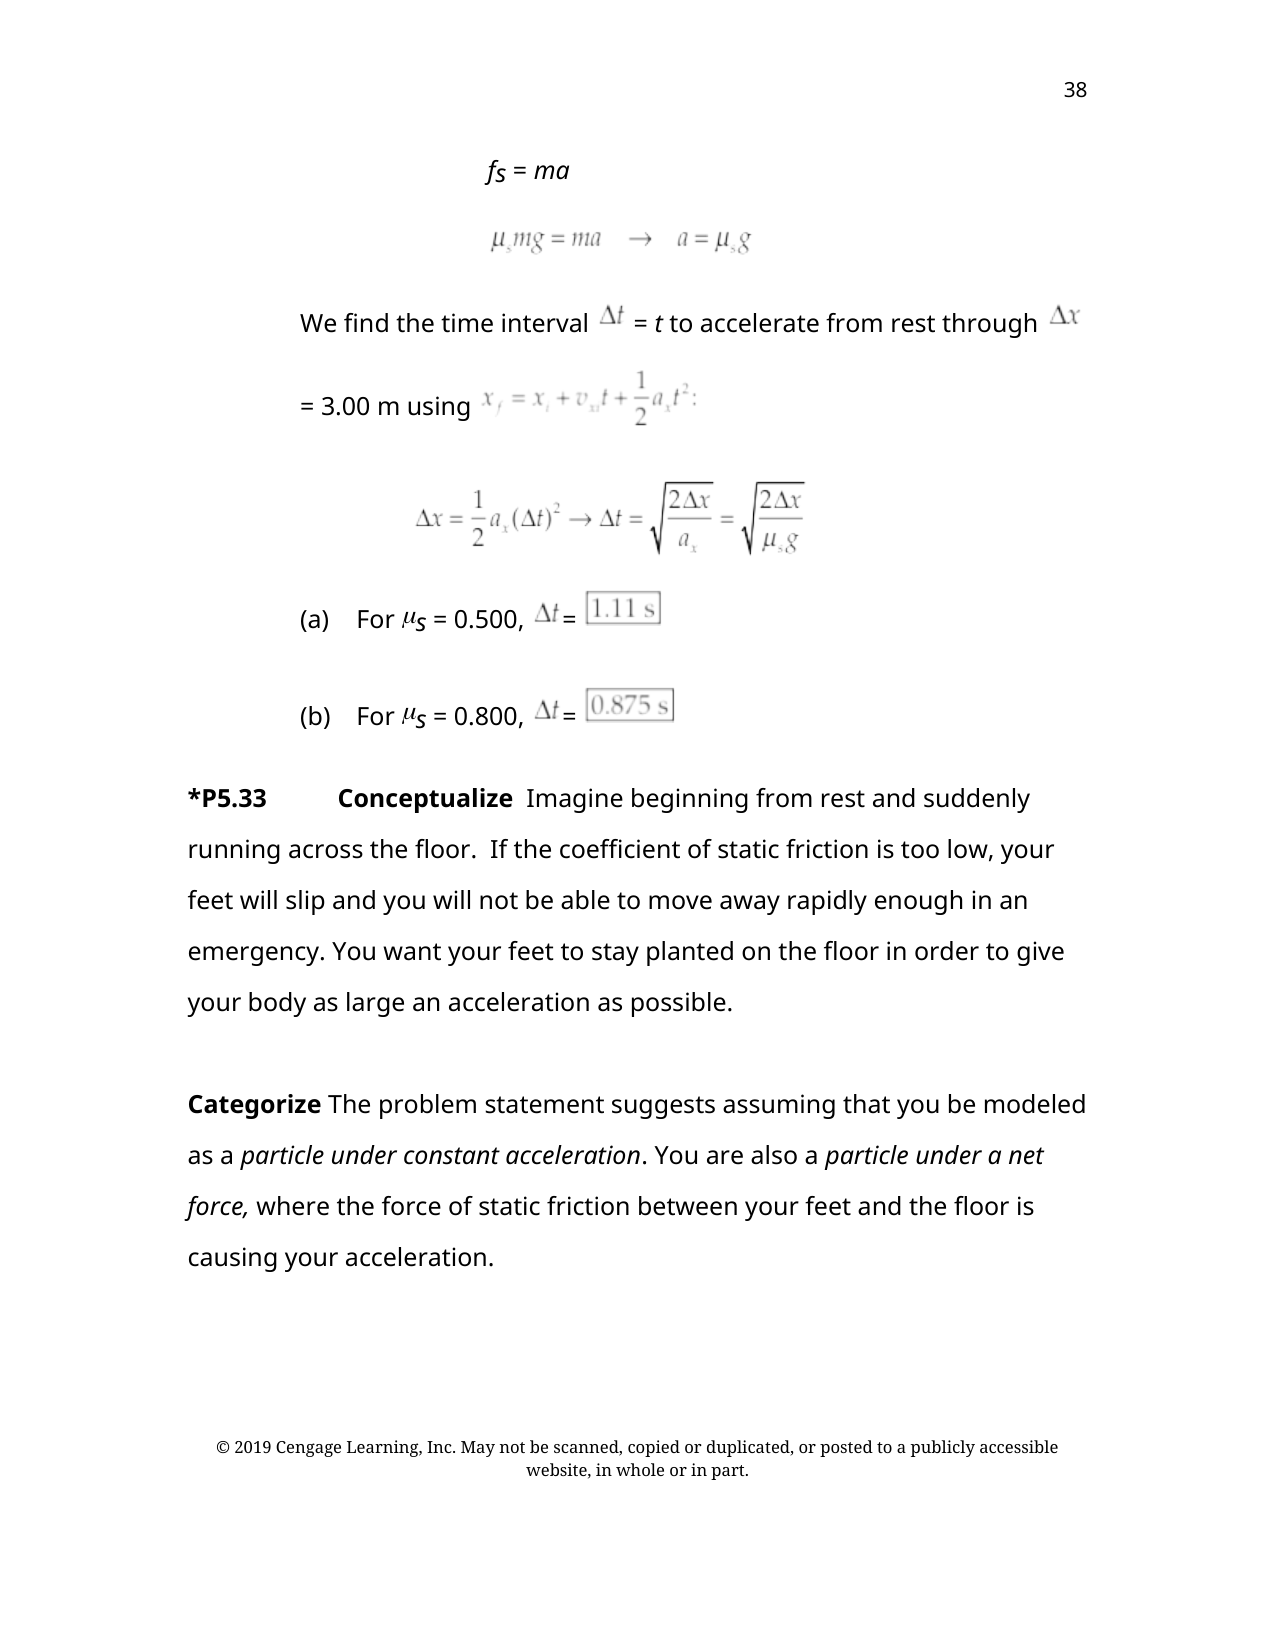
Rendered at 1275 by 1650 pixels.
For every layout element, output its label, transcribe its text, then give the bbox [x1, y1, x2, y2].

text fs = ma [187, 150, 1087, 190]
text Categorize The problem statement suggests assuming that you be modeled as a particle under constant acceleration. You are also a particle under a net force, where the force of static friction between your feet and the floor is causing your acceleration. [187, 1086, 1087, 1274]
text We find the time interval = t to accelerate from rest through = 3.00 m using [187, 298, 1087, 448]
text (b) For s = 0.800, = [187, 683, 1087, 748]
text (a) For s = 0.500, = [187, 587, 1087, 651]
text *P5.33 Conceptualize Imagine beginning from rest and suddenly running across the floor. If the coefficient of static friction is too low, your feet will slip and you will not be able to move away rapidly enough in an emergency. You want your feet to stay planted on the floor in order to give your body as large an acceleration as possible. [187, 780, 1087, 1018]
